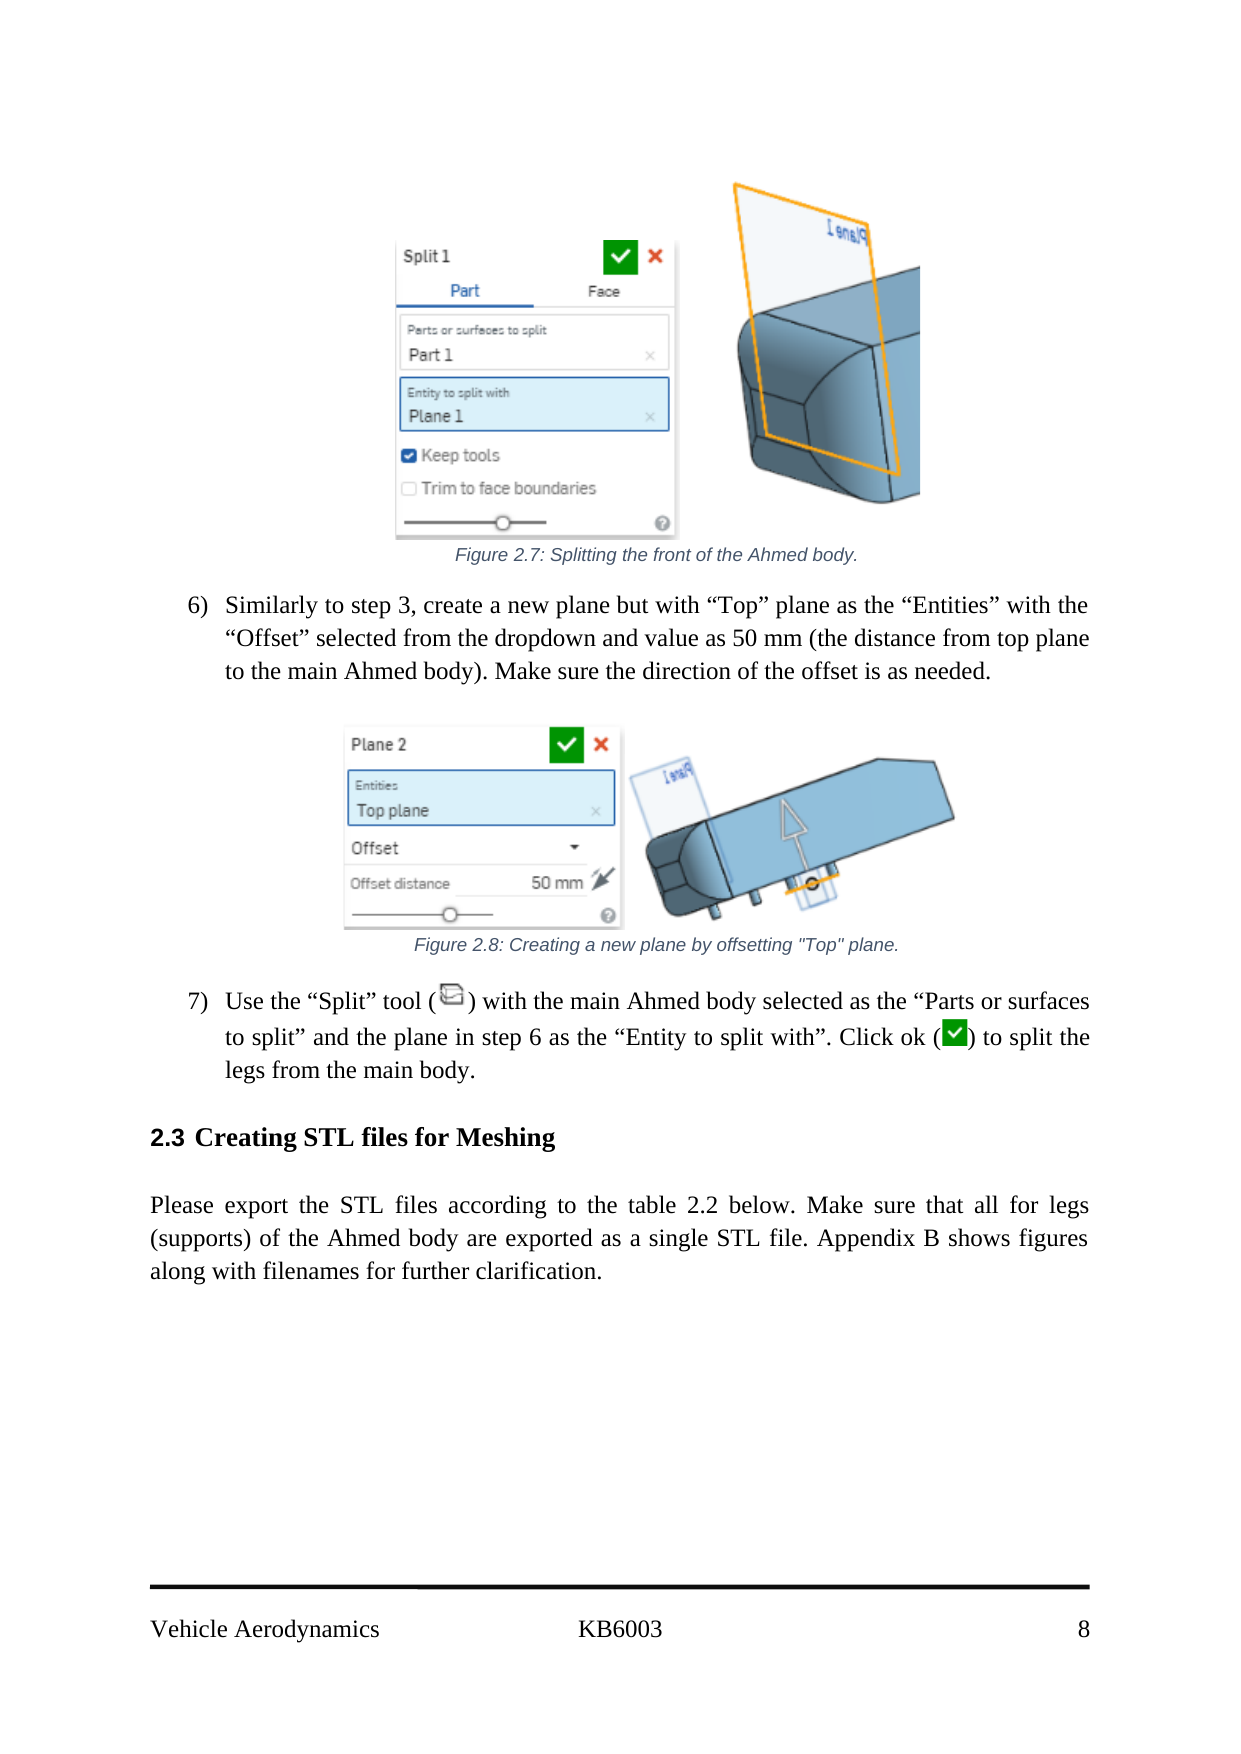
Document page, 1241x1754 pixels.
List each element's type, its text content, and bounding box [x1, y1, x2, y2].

picture [436, 979, 468, 1010]
picture [395, 150, 921, 540]
list Use the “Split” tool () with the main Ahmed body selected as the “Parts or surfaces to split” and the plane in step 6 as the “Entity to split with”. Click ok () to split the legs from the main body. [187, 980, 1090, 1084]
text Please export the STL files according to the table 2.2 below. Make sure that all for legs (supports) of the Ahmed body are exported as a single STL file. Appendix B shows figures along with filenames for further clarification. [150, 1190, 1090, 1284]
subtitle Creating STL files for Meshing [150, 1121, 1090, 1152]
text Figure 2.7: Splitting the front of the Ahmed body. [166, 544, 1090, 566]
text Figure 2.8: Creating a new plane by offsetting "Top" plane. [166, 934, 1090, 956]
picture [942, 1019, 968, 1046]
picture [343, 722, 972, 930]
list Similarly to step 3, create a new plane but with “Top” plane as the “Entities” with the “Offset” selected from the dropdown and value as 50 mm (the distance from top plane to the main Ahmed body). Make sure the direction of the offset is as needed. [187, 590, 1090, 685]
